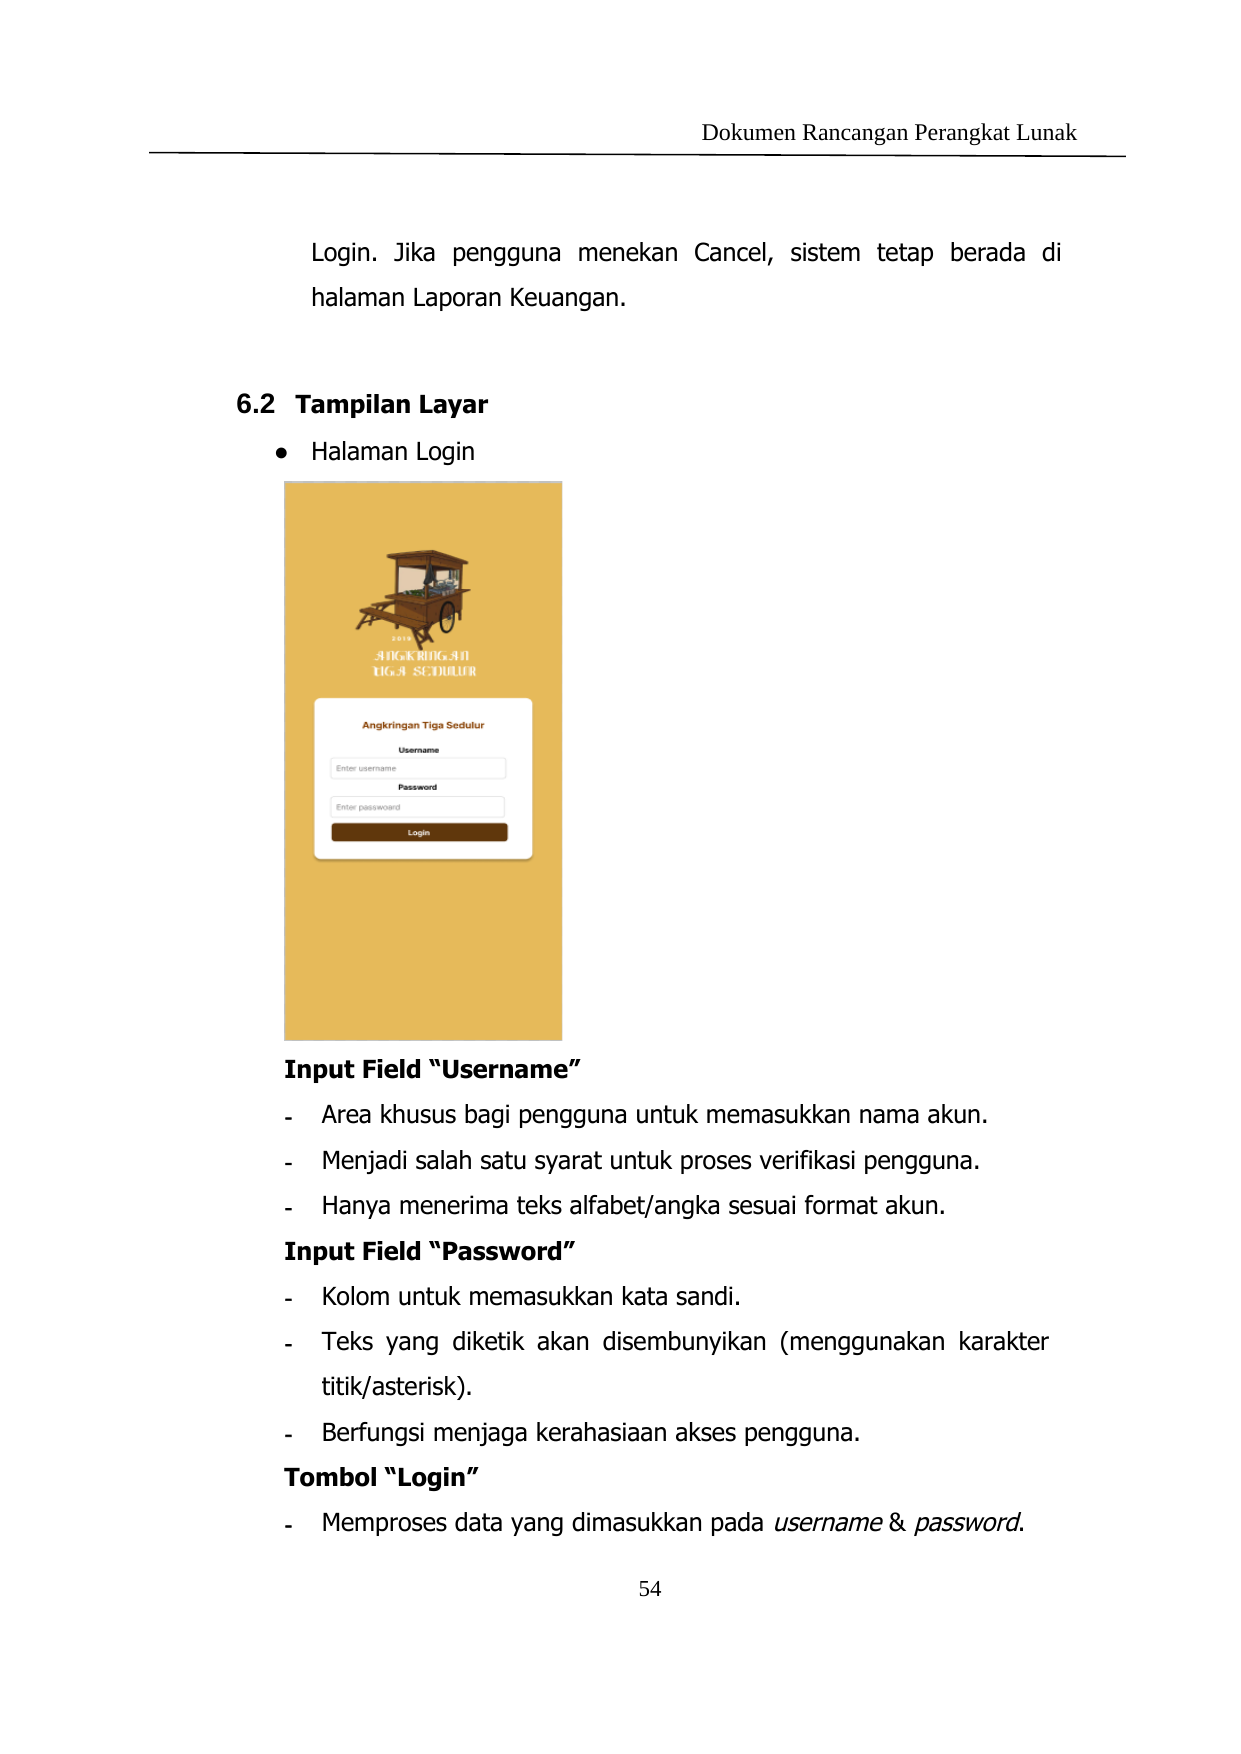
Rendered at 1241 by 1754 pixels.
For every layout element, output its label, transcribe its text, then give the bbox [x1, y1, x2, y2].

text Input Field “Password” [284, 1235, 1050, 1265]
list Teks yang diketik akan disembunyikan (menggunakan karakter titik/asterisk). [284, 1326, 1050, 1401]
text Tombol “Login” [284, 1461, 1050, 1492]
list Hanya menerima teks alfabet/angka sesuai format akun. [284, 1189, 1050, 1220]
list Area khusus bagi pengguna untuk memasukkan nama akun. [284, 1099, 1050, 1129]
text Input Field “Username” [284, 1054, 1050, 1084]
subtitle Tampilan Layar [236, 387, 1063, 420]
list Berfungsi menjaga kerahasiaan akses pengguna. [284, 1416, 1050, 1446]
list Memproses data yang dimasukkan pada username & password. [284, 1507, 1050, 1537]
list Halaman Login [274, 436, 1063, 466]
list Kolom untuk memasukkan kata sandi. [284, 1280, 1050, 1310]
list Menjadi salah satu syarat untuk proses verifikasi pengguna. [284, 1144, 1050, 1174]
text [311, 236, 1063, 312]
picture [284, 481, 563, 1041]
